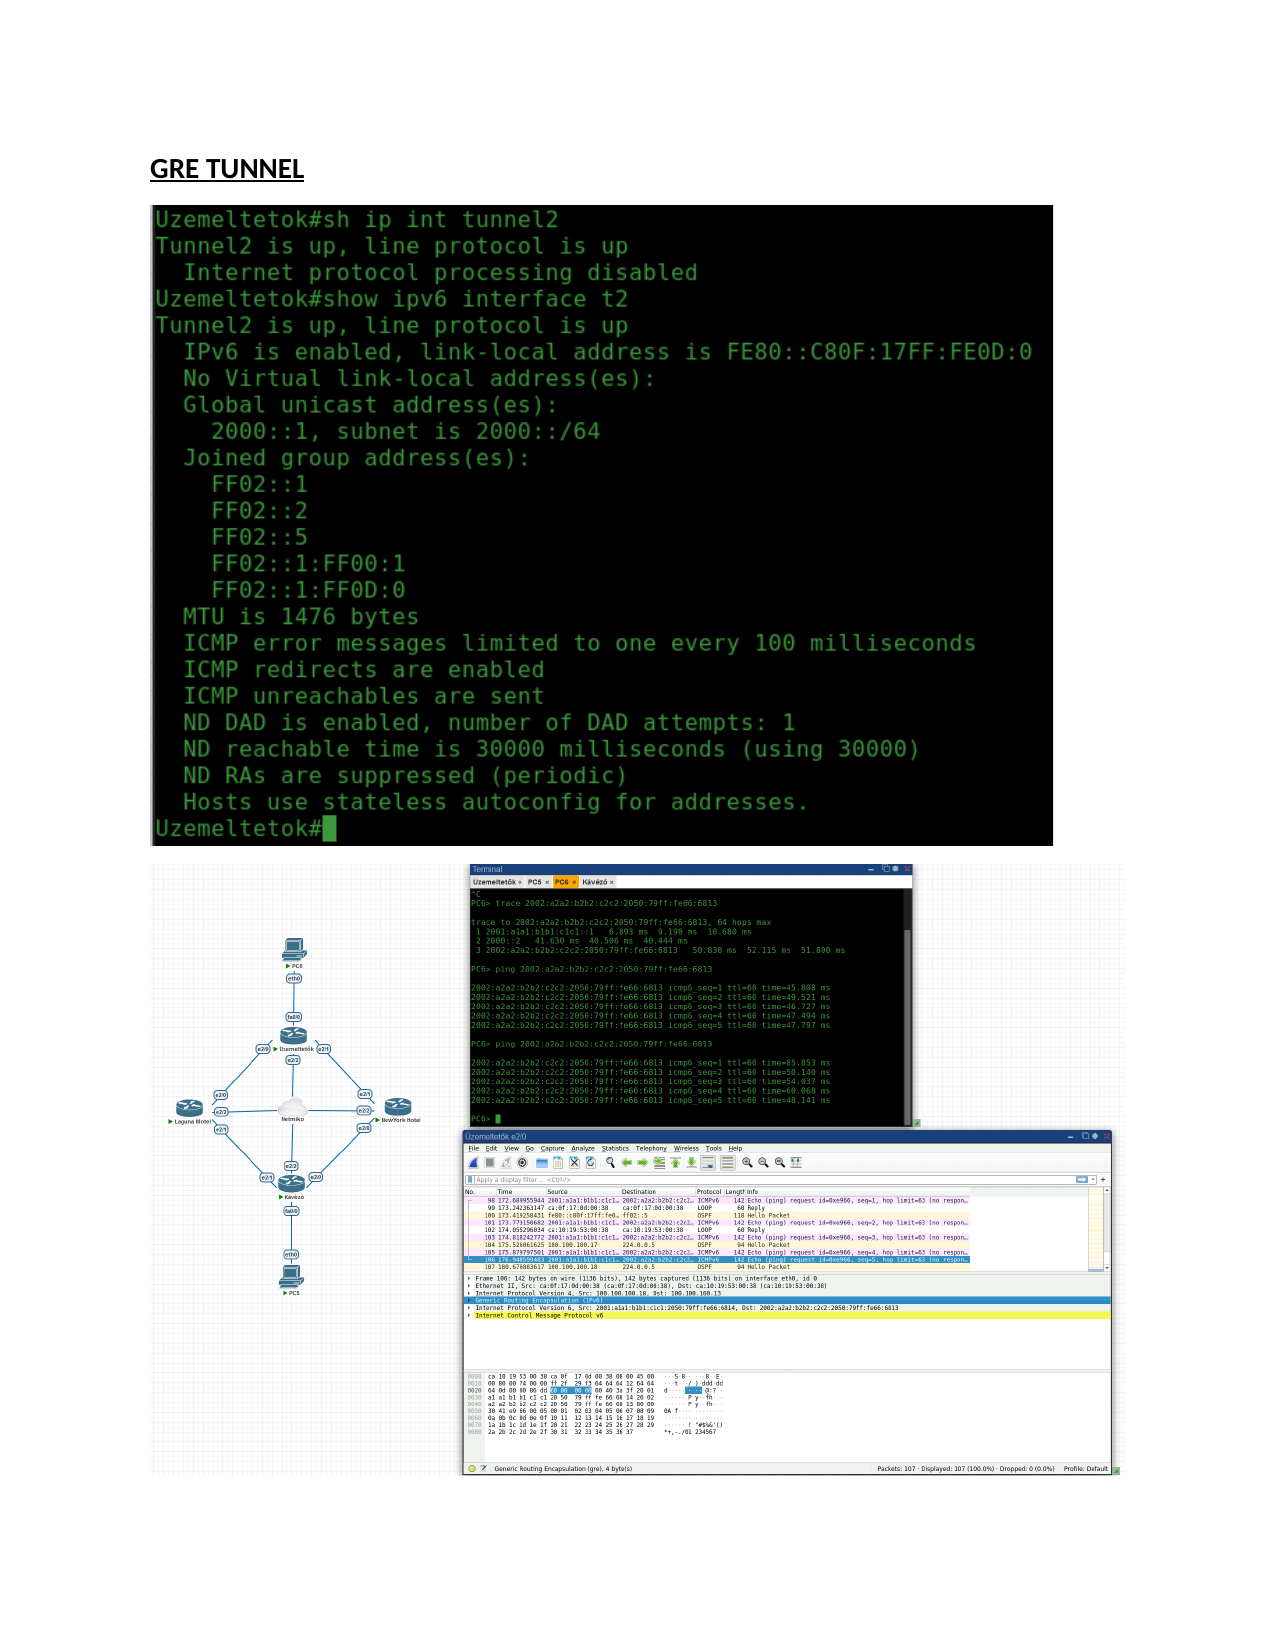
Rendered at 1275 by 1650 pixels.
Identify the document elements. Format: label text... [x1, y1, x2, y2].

picture [150, 205, 1054, 846]
subtitle GRE TUNNEL [150, 150, 1125, 186]
picture [150, 864, 1125, 1476]
